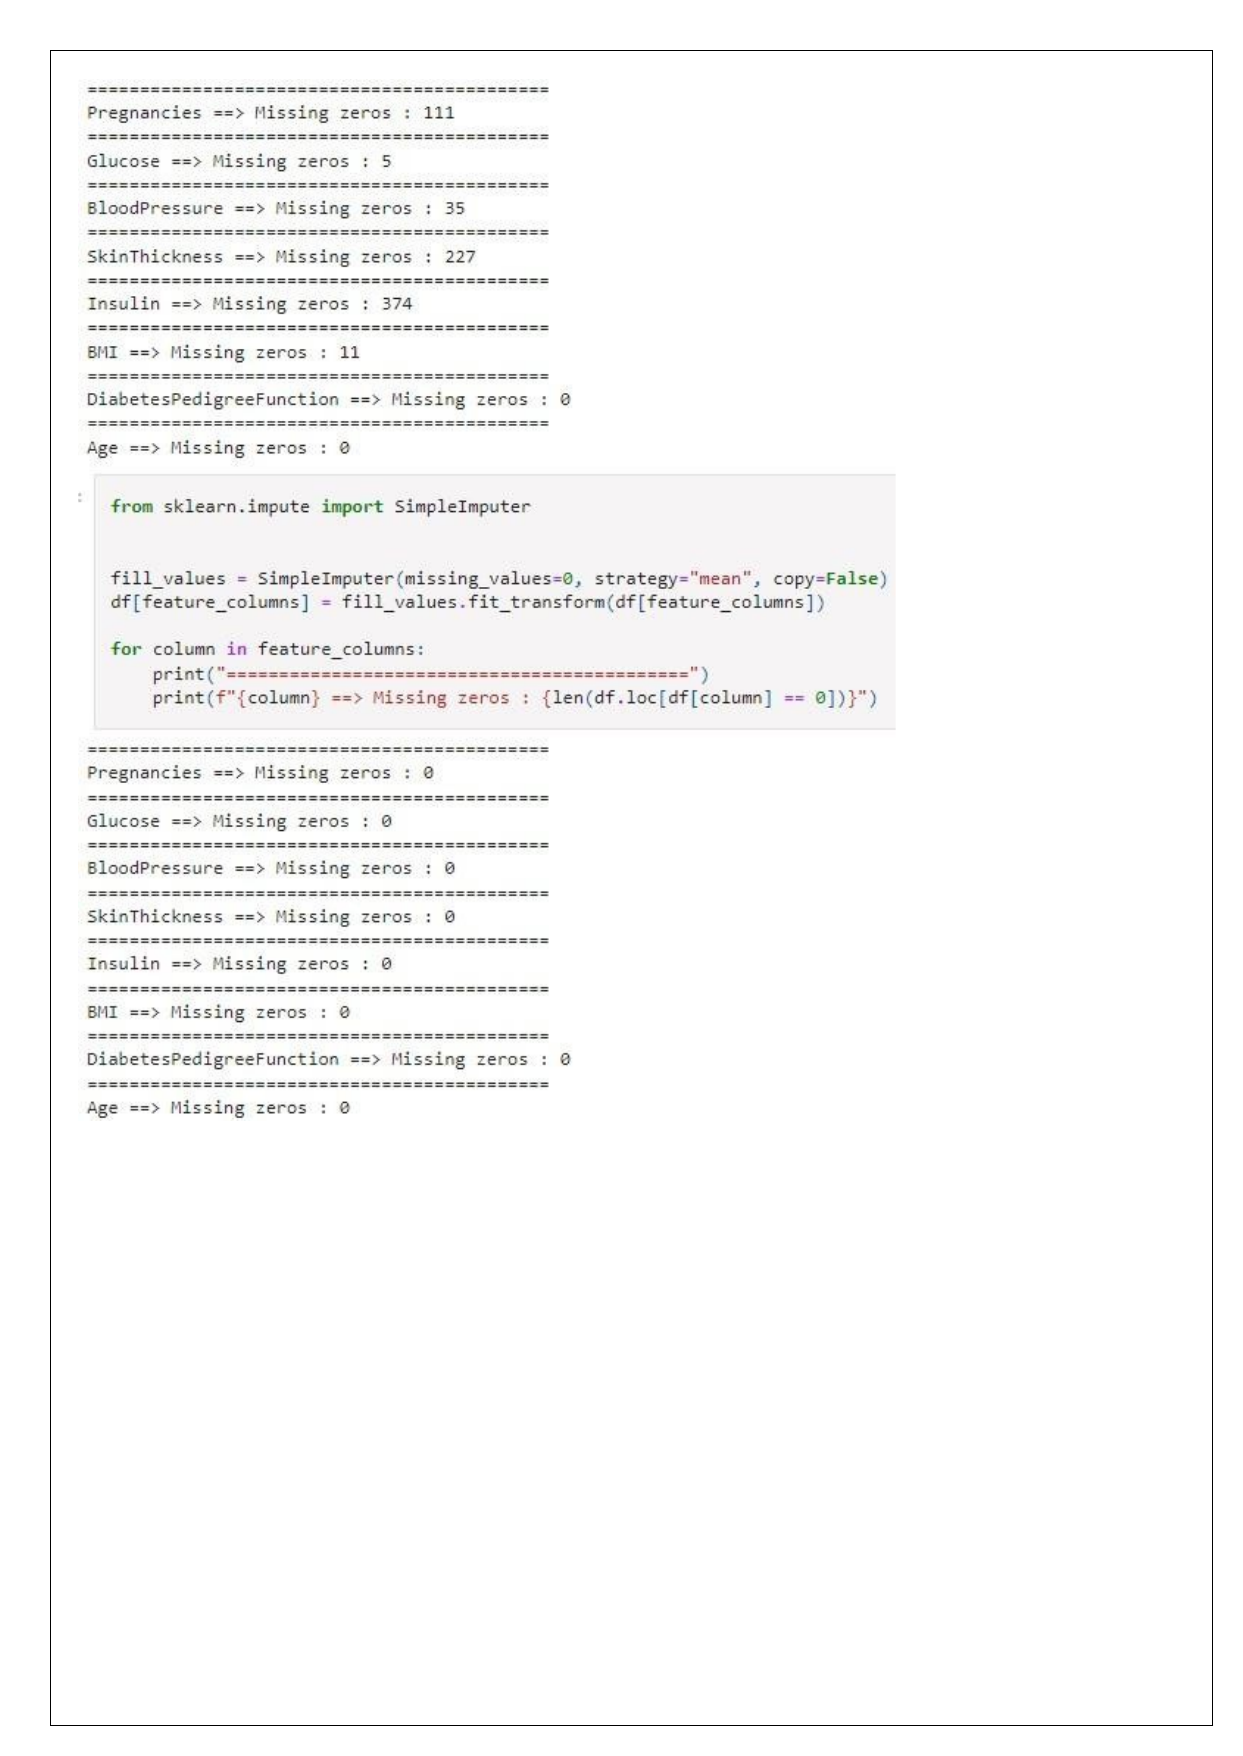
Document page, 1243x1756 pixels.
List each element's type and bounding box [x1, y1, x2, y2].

picture [78, 79, 896, 1121]
